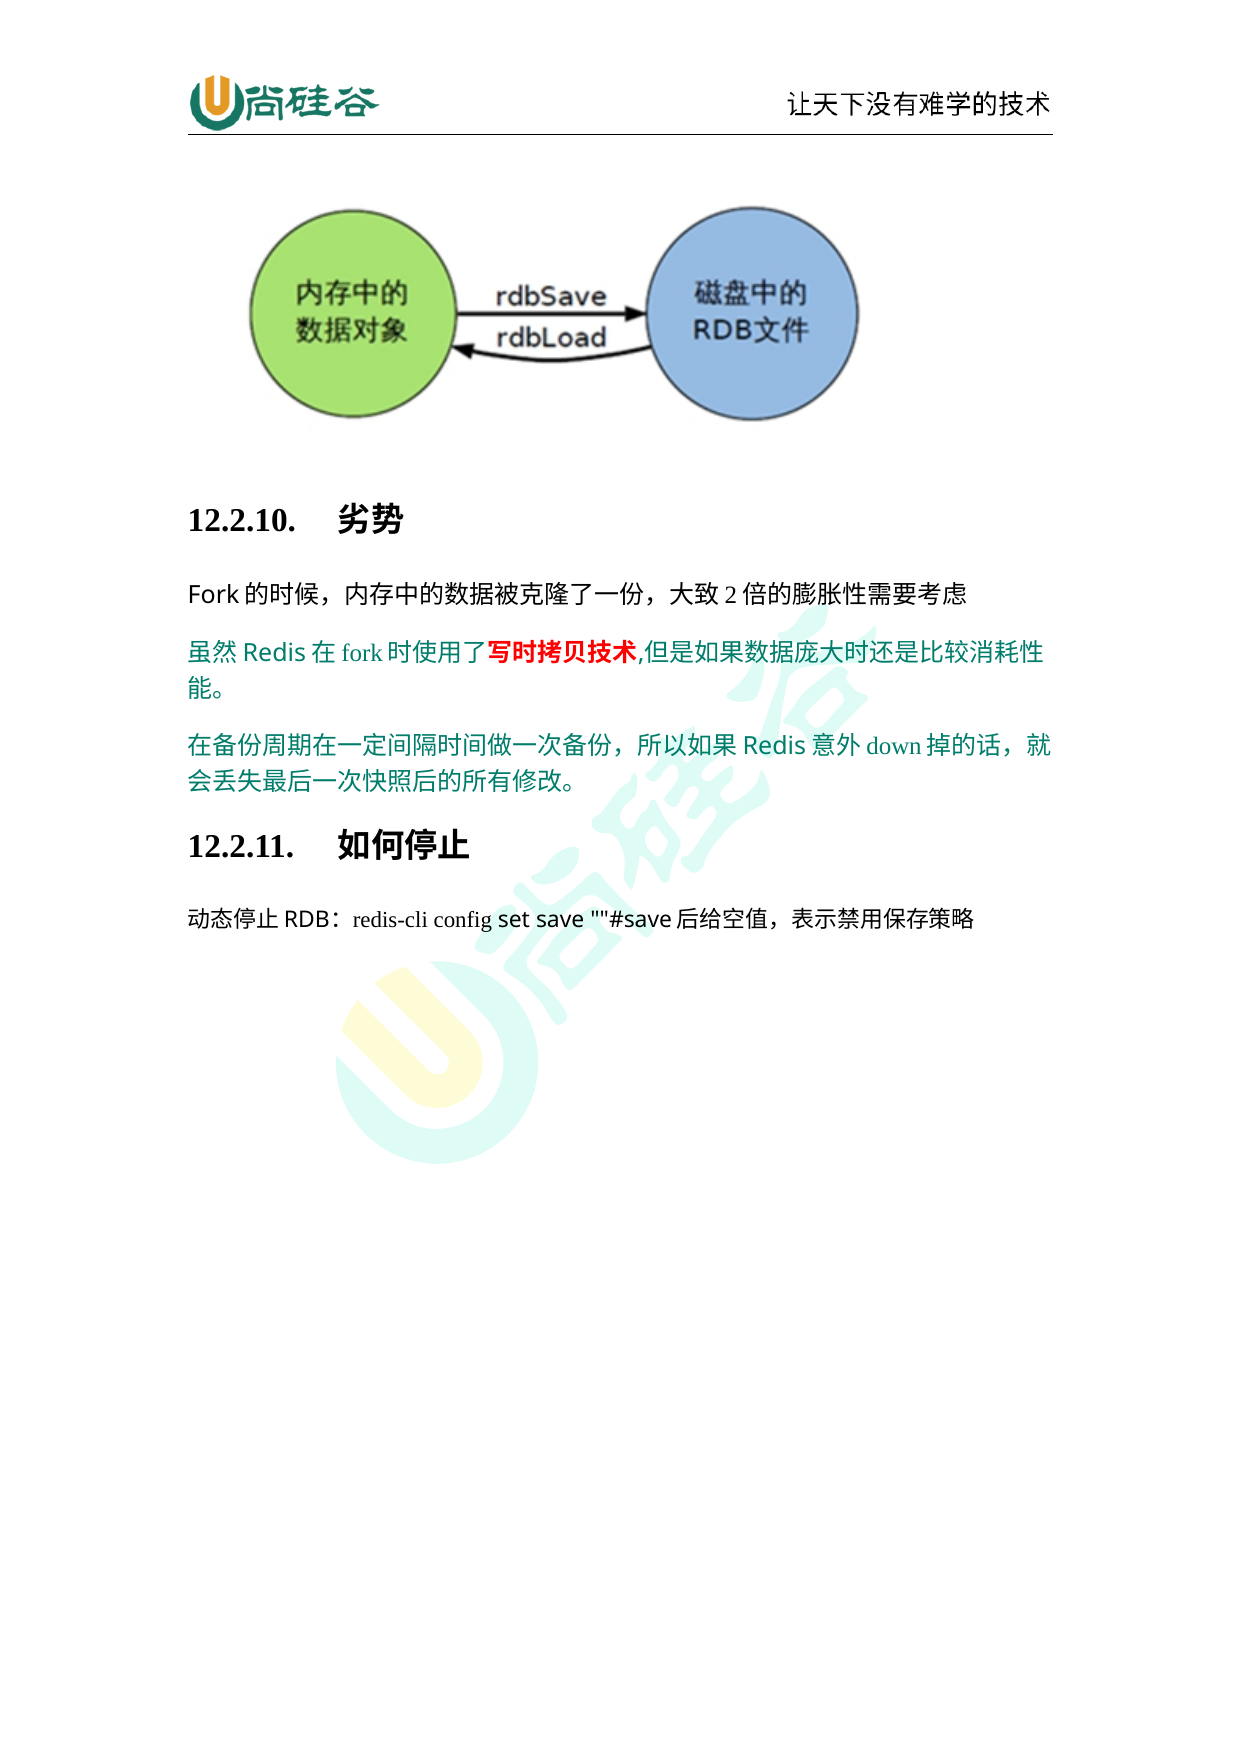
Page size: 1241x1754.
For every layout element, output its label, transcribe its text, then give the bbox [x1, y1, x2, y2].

list 劣势 [187, 493, 1053, 541]
list 如何停止 [187, 819, 1053, 867]
picture [187, 156, 936, 472]
picture [187, 73, 1053, 132]
text 动态停止RDB：redis-cli config set save ""#save后给空值，表示禁用保存策略 [187, 901, 1053, 934]
